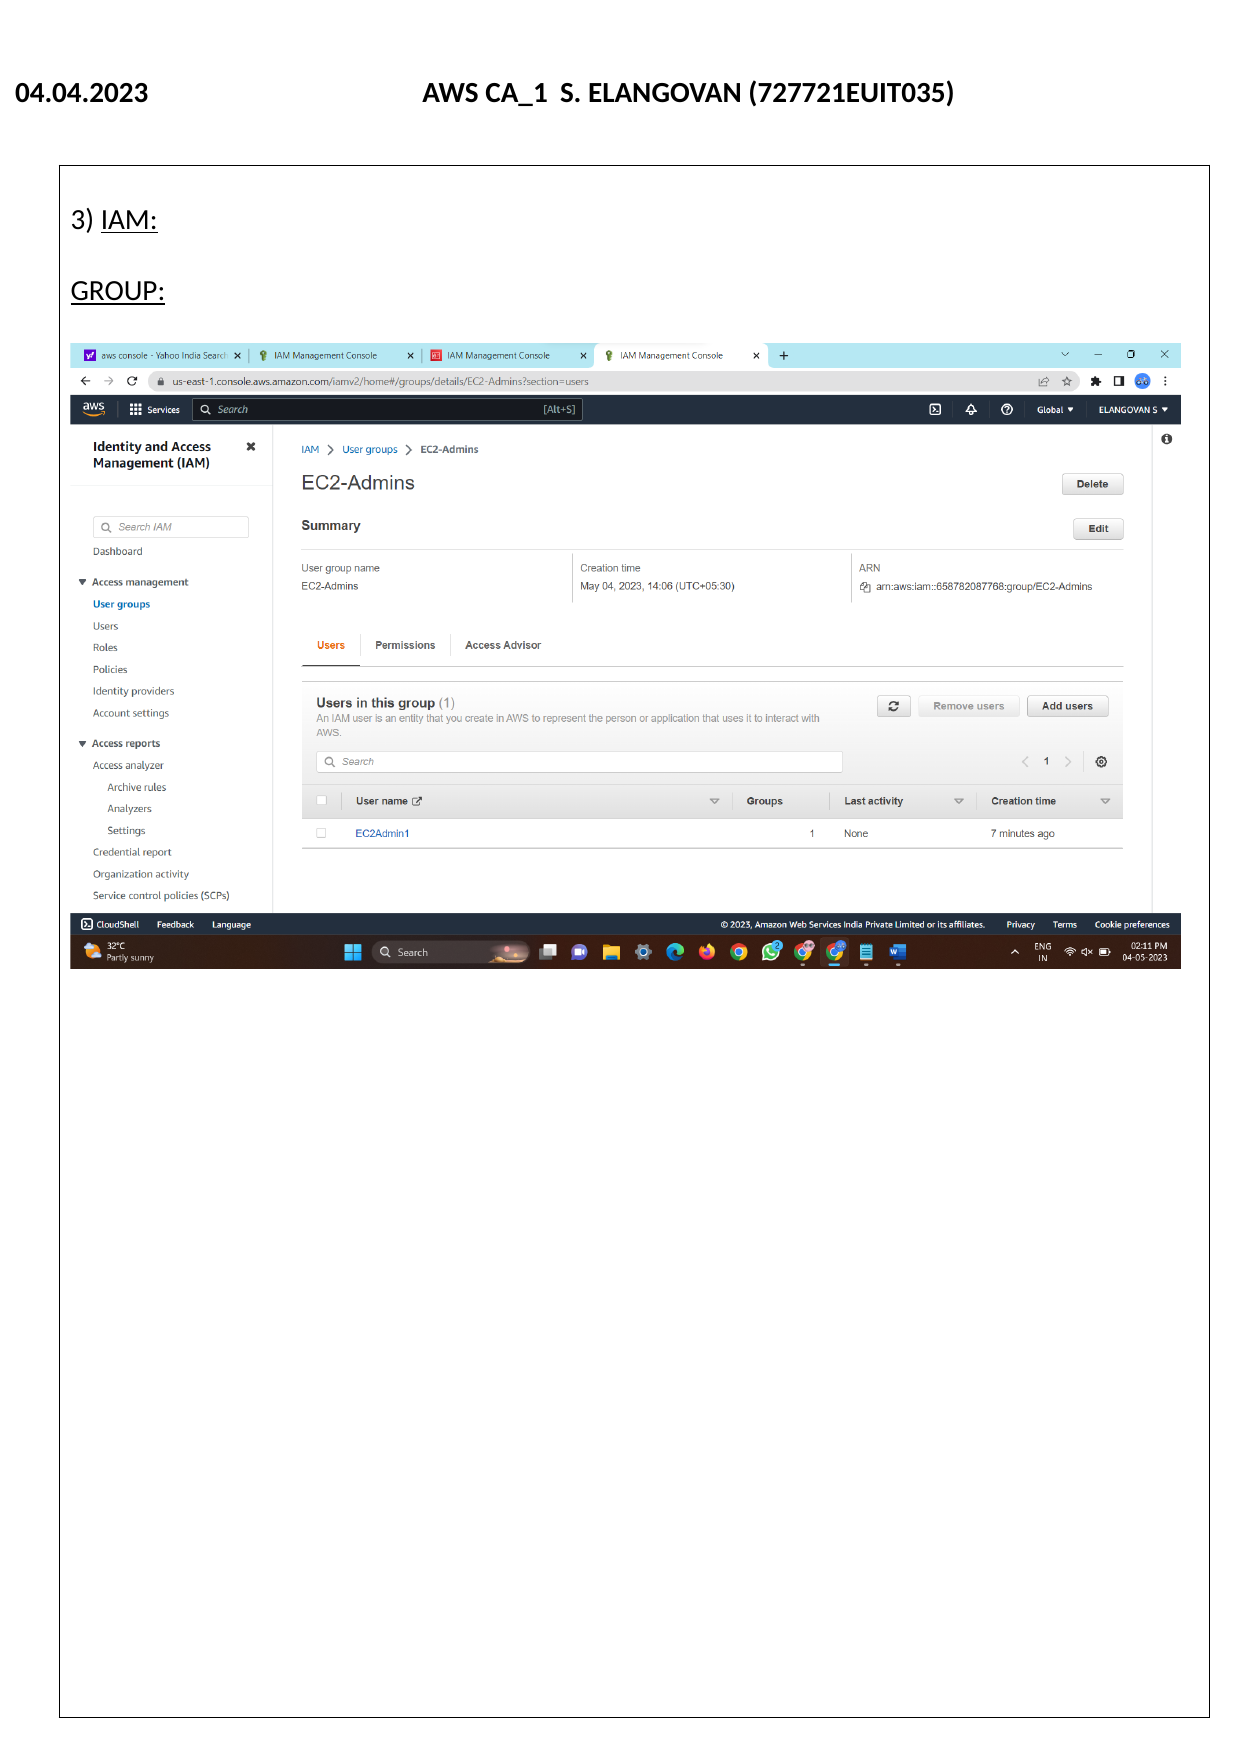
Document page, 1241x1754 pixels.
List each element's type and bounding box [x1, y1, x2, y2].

table_header [60, 166, 1209, 1717]
picture [70, 343, 1181, 969]
